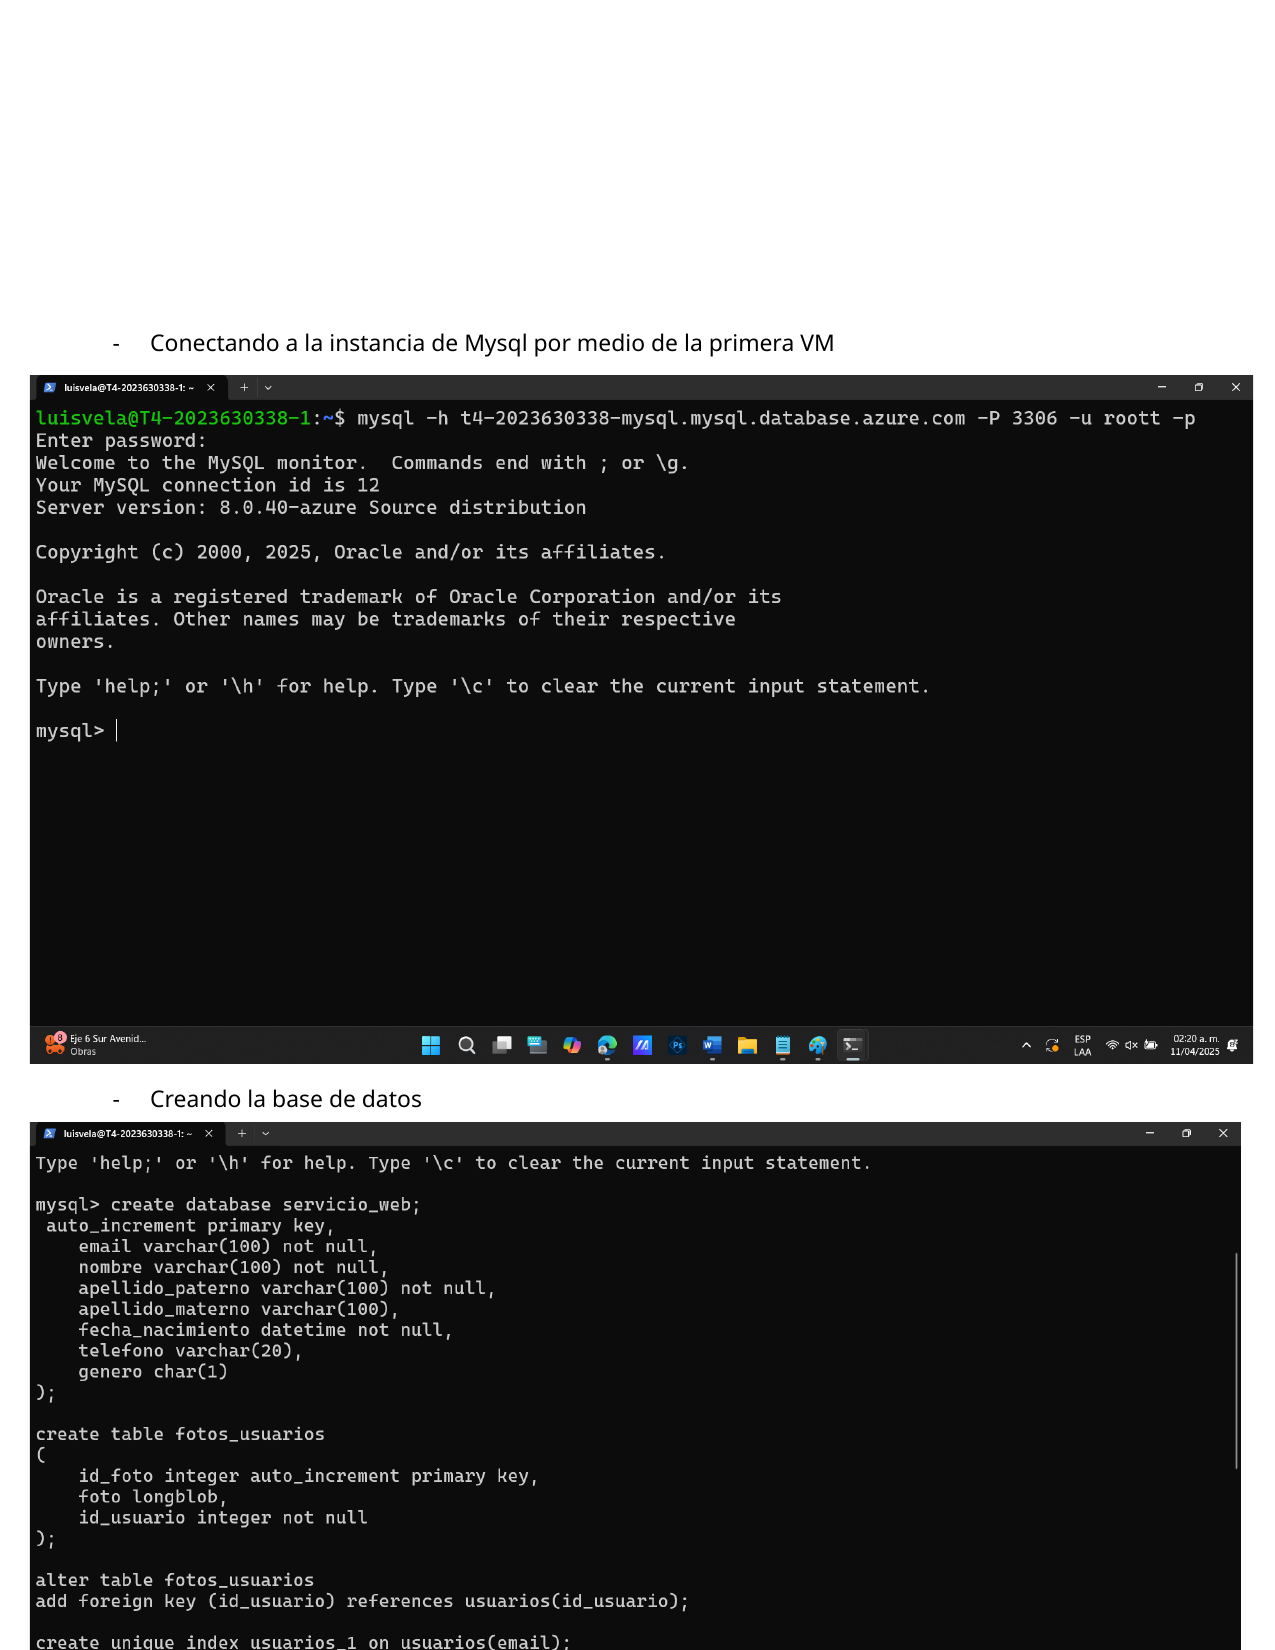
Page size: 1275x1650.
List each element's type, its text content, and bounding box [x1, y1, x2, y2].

picture [29, 375, 1254, 1064]
list Conectando a la instancia de Mysql por medio de la primera VM [112, 327, 1200, 358]
picture [29, 1122, 1241, 1650]
list Creando la base de datos [112, 1083, 1200, 1114]
